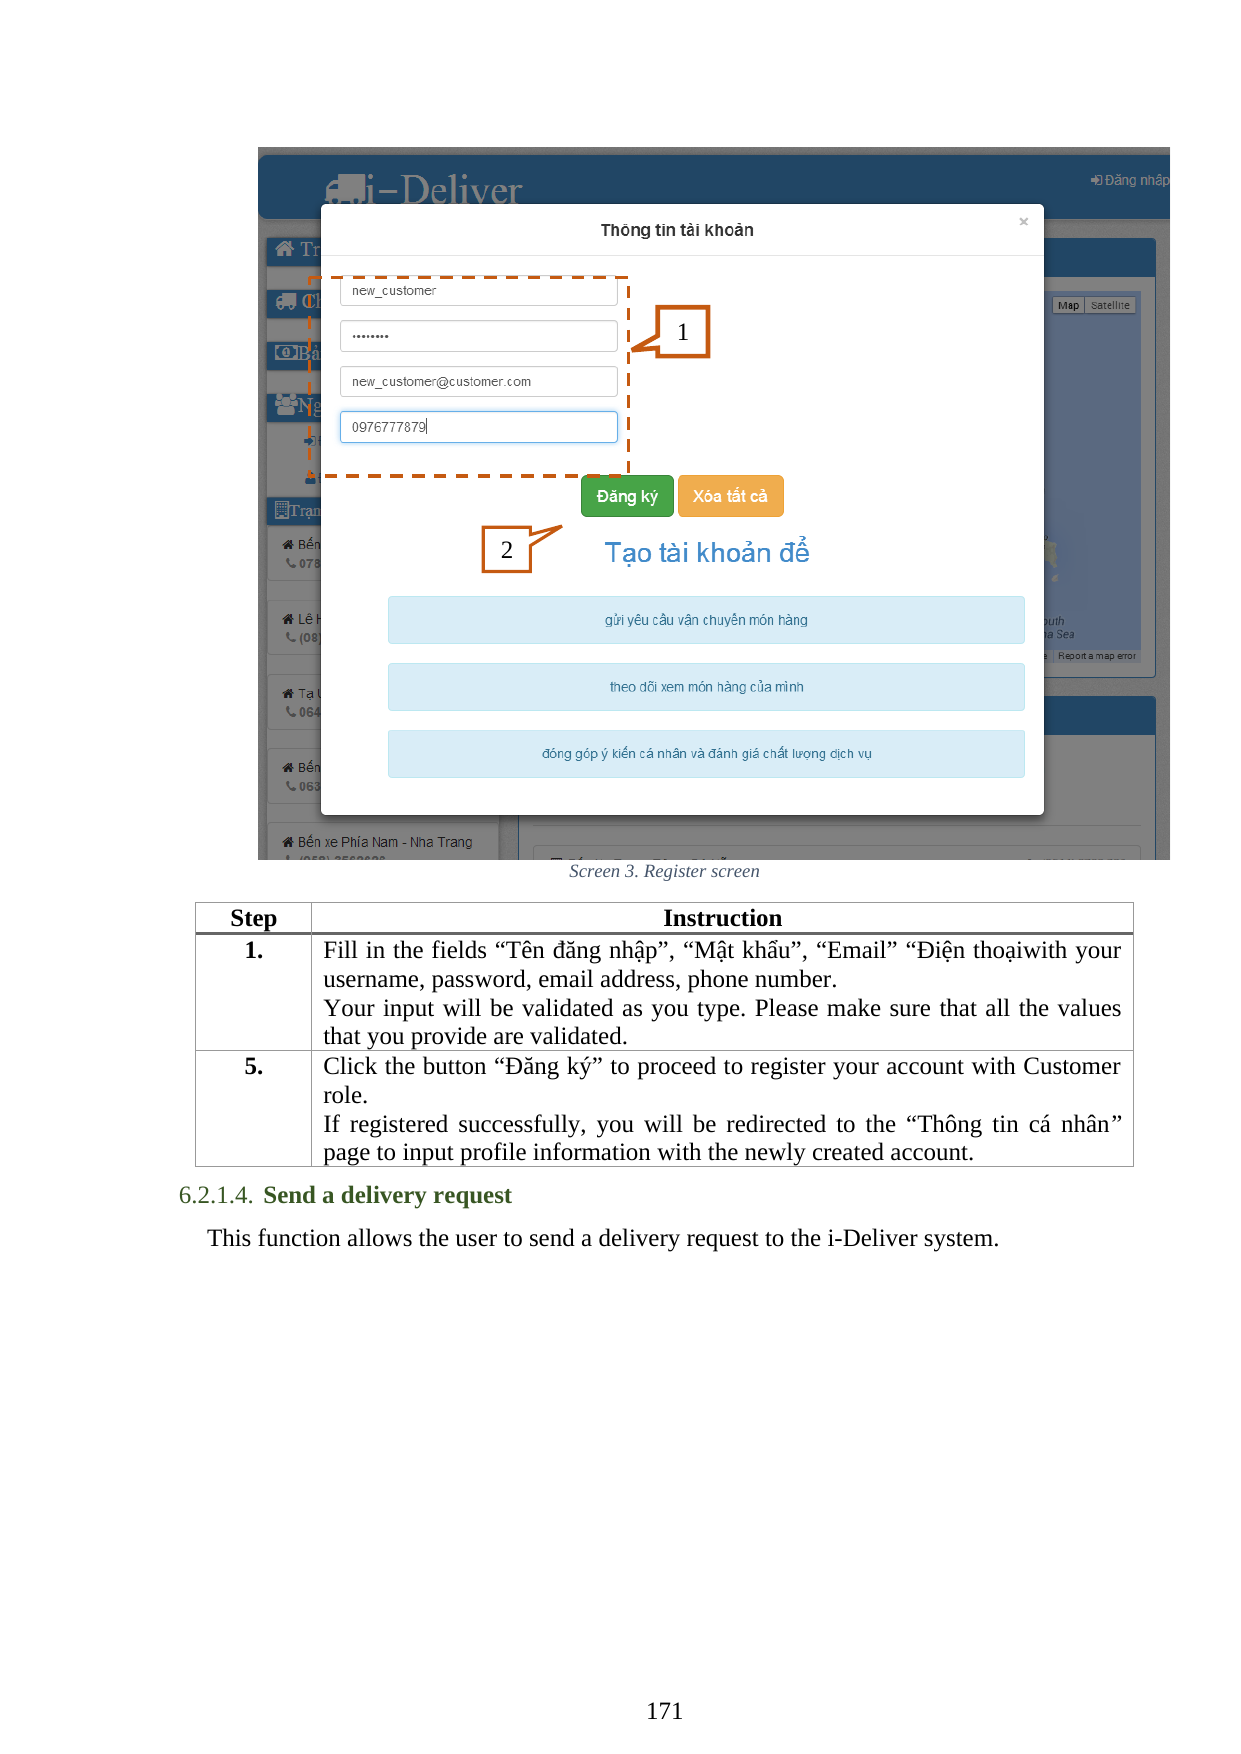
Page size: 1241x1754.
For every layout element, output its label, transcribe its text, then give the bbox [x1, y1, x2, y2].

picture [258, 147, 1171, 860]
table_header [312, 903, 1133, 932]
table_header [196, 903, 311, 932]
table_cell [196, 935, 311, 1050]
text This function allows the user to send a delivery request to the i-Deliver system. [207, 1223, 1122, 1252]
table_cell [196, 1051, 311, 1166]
subtitle Send a delivery request [254, 1180, 1122, 1208]
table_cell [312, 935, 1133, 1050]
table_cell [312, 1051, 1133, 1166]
